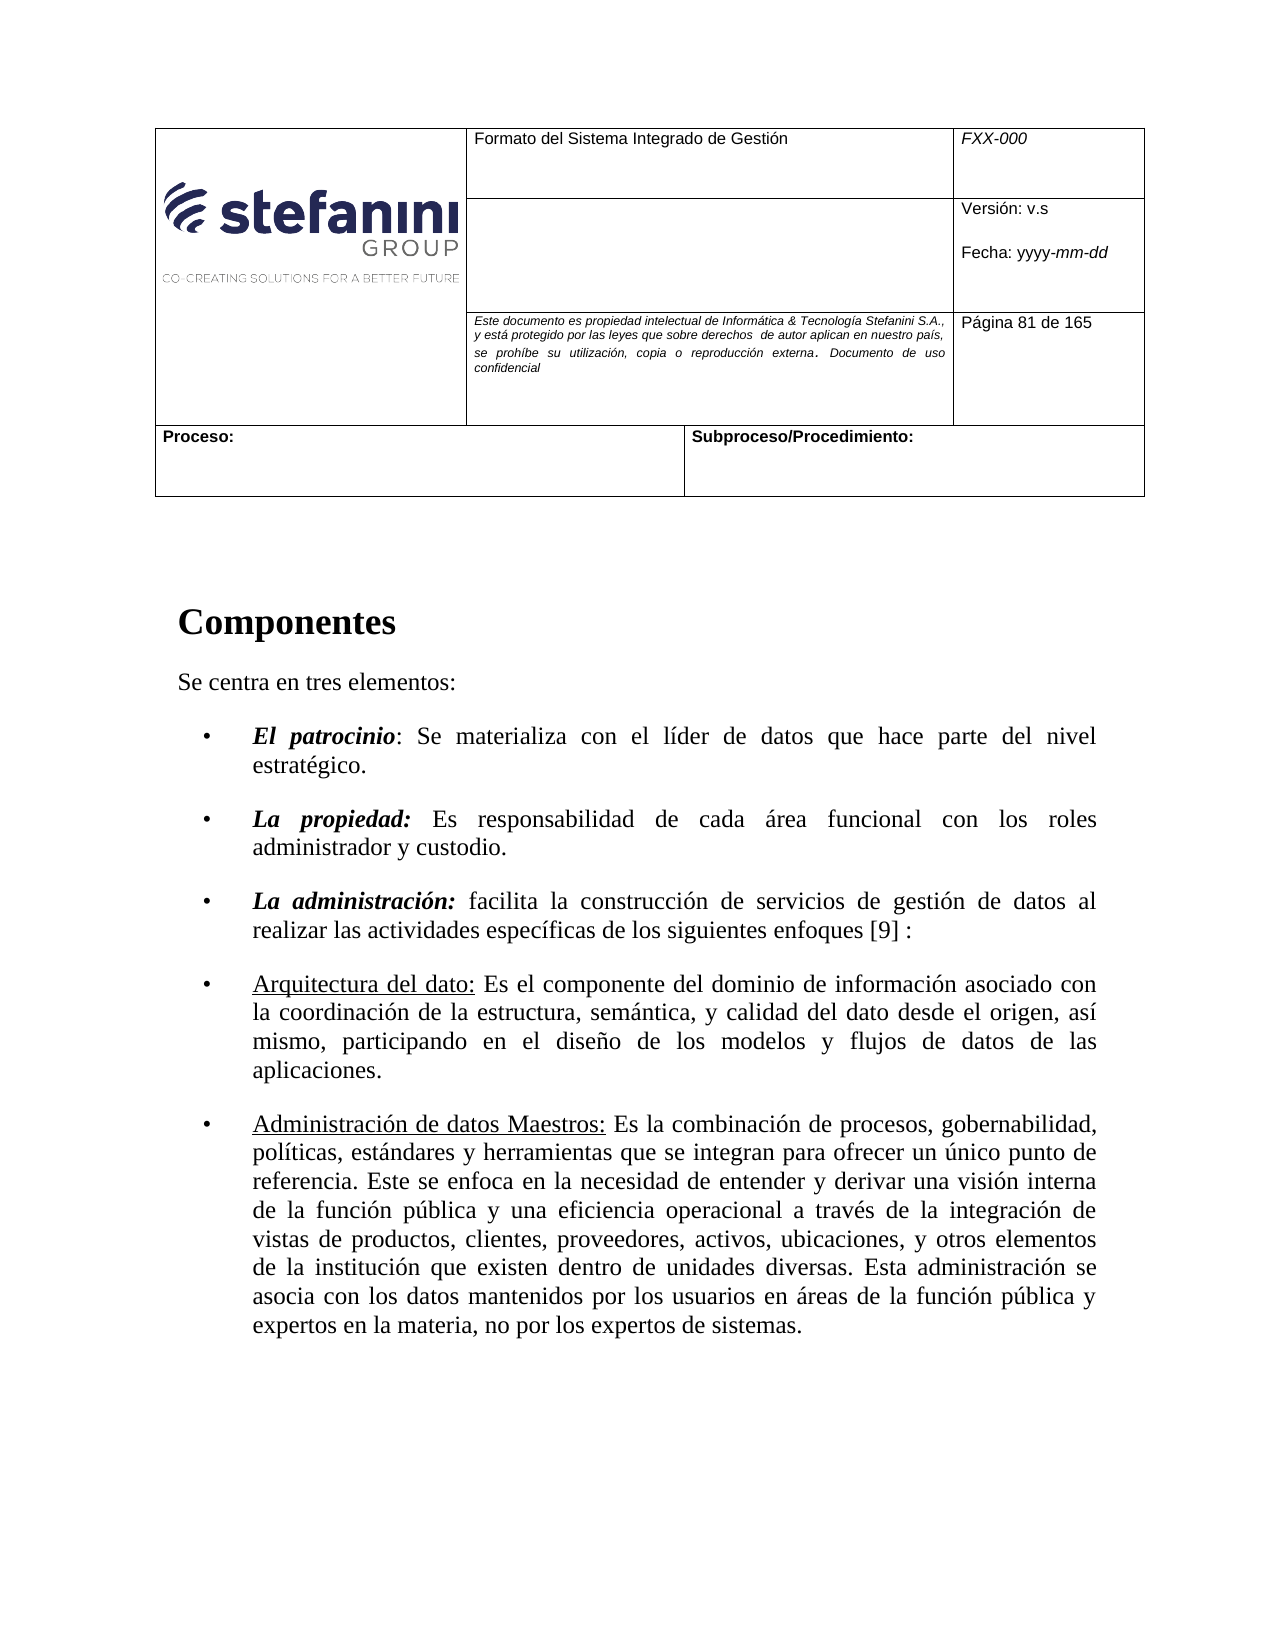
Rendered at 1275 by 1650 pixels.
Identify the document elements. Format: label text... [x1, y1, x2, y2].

list La administración: facilita la construcción de servicios de gestión de datos al realizar las actividades específicas de los siguientes enfoques [9] : [202, 886, 1098, 944]
text Se centra en tres elementos: [177, 667, 1098, 696]
list La propiedad: Es responsabilidad de cada área funcional con los roles administrador y custodio. [202, 804, 1098, 861]
list El patrocinio: Se materializa con el líder de datos que hace parte del nivel estratégico. [202, 721, 1098, 779]
picture [162, 182, 460, 286]
list Arquitectura del dato: Es el componente del dominio de información asociado con la coordinación de la estructura, semántica, y calidad del dato desde el origen, así mismo, participando en el diseño de los modelos y flujos de datos de las aplicaciones. [202, 969, 1098, 1084]
list Administración de datos Maestros: Es la combinación de procesos, gobernabilidad, políticas, estándares y herramientas que se integran para ofrecer un único punto de referencia. Este se enfoca en la necesidad de entender y derivar una visión interna de la función pública y una eficiencia operacional a través de la integración de vistas de productos, clientes, proveedores, activos, ubicaciones, y otros elementos de la institución que existen dentro de unidades diversas. Esta administración se asocia con los datos mantenidos por los usuarios en áreas de la función pública y expertos en la materia, no por los expertos de sistemas. [202, 1109, 1098, 1339]
subtitle Componentes [177, 599, 1098, 642]
